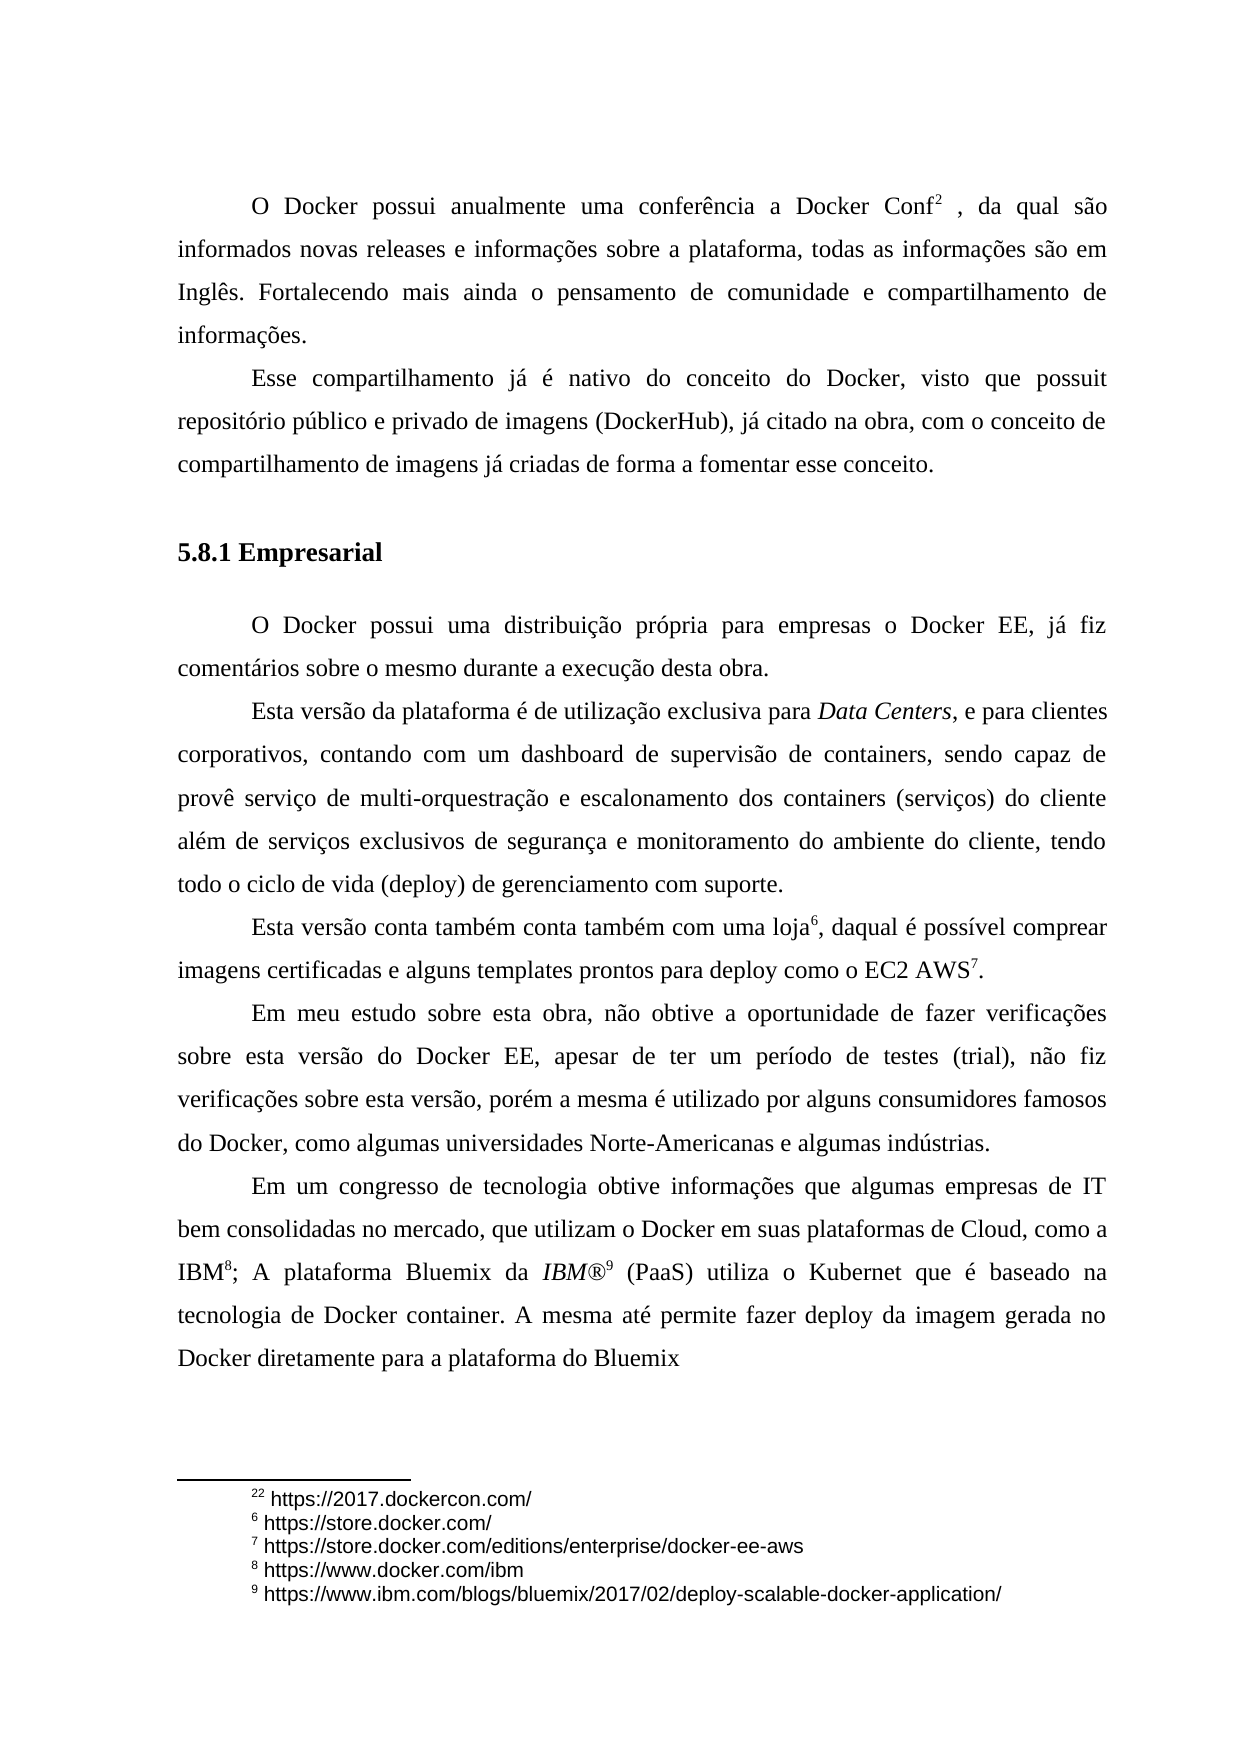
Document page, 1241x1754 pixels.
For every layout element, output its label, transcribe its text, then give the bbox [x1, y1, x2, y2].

text Esta versão conta também conta também com uma loja, daqual é possível comprear imagens certificadas e alguns templates prontos para deploy como o EC2 AWS. [177, 912, 1107, 984]
subtitle 5.8.1 Empresarial [177, 536, 1107, 567]
text Esta versão da plataforma é de utilização exclusiva para Data Centers, e para clientes corporativos, contando com um dashboard de supervisão de containers, sendo capaz de provê serviço de multi-orquestração e escalonamento dos containers (serviços) do cliente além de serviços exclusivos de segurança e monitoramento do ambiente do cliente, tendo todo o ciclo de vida (deploy) de gerenciamento com suporte. [177, 696, 1107, 898]
text Em um congresso de tecnologia obtive informações que algumas empresas de IT bem consolidadas no mercado, que utilizam o Docker em suas plataformas de Cloud, como a IBM; A plataforma Bluemix da IBM® (PaaS) utiliza o Kubernet que é baseado na tecnologia de Docker container. A mesma até permite fazer deploy da imagem gerada no Docker diretamente para a plataforma do Bluemix [177, 1171, 1107, 1372]
text O Docker possui uma distribuição própria para empresas o Docker EE, já fiz comentários sobre o mesmo durante a execução desta obra. [177, 610, 1107, 682]
text Esse compartilhamento já é nativo do conceito do Docker, visto que possuit repositório público e privado de imagens (DockerHub), já citado na obra, com o conceito de compartilhamento de imagens já criadas de forma a fomentar esse conceito. [177, 363, 1107, 478]
text Em meu estudo sobre esta obra, não obtive a oportunidade de fazer verificações sobre esta versão do Docker EE, apesar de ter um período de testes (trial), não fiz verificações sobre esta versão, porém a mesma é utilizado por alguns consumidores famosos do Docker, como algumas universidades Norte-Americanas e algumas indústrias. [177, 998, 1107, 1156]
text O Docker possui anualmente uma conferência a Docker Conf2 , da qual são informados novas releases e informações sobre a plataforma, todas as informações são em Inglês. Fortalecendo mais ainda o pensamento de comunidade e compartilhamento de informações. [177, 191, 1107, 349]
